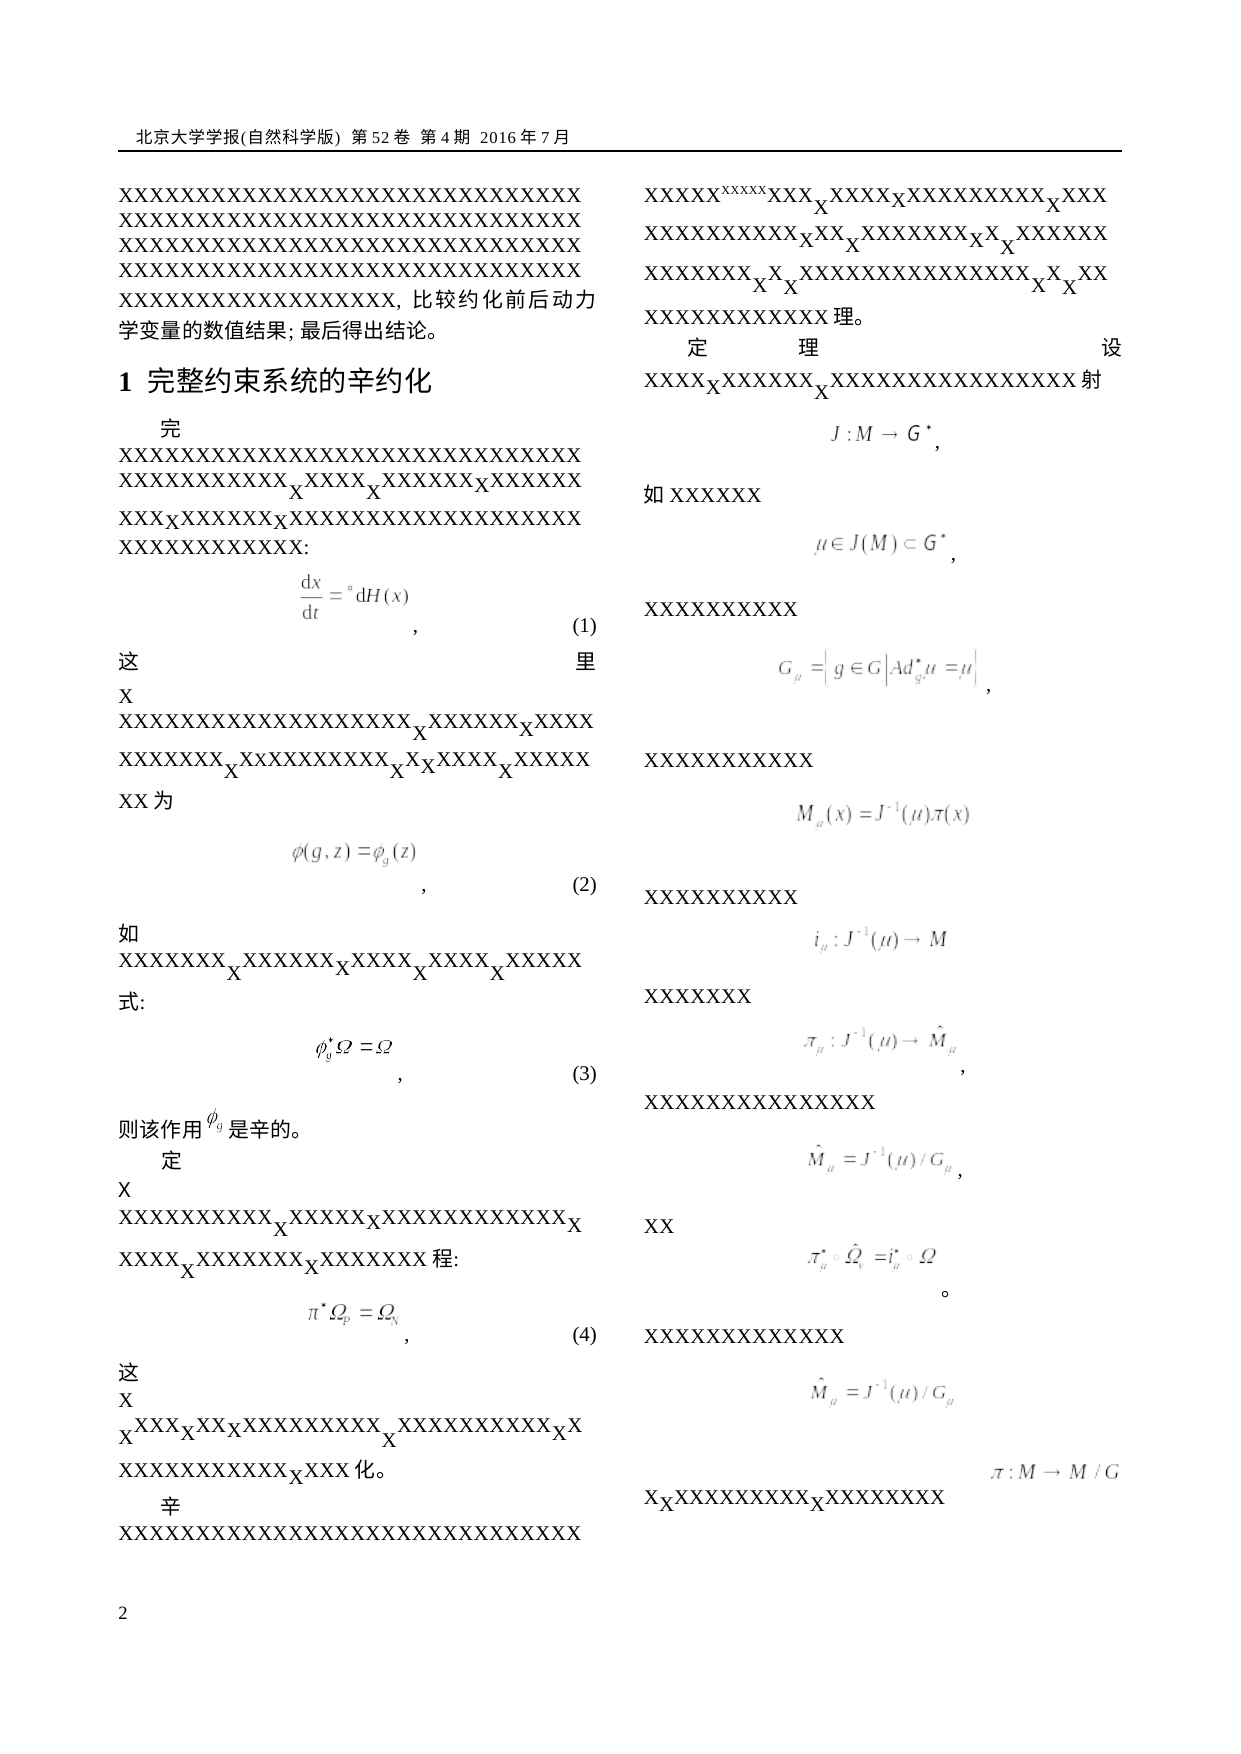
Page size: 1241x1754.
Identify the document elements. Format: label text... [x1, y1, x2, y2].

text 如XXXXXX [644, 479, 1122, 509]
text 辛XXXXXXXXXXXXXXXXXXXXXXXXXXXXXXXXXXXXXXXXXXXXXXXXXXXXXXXXXXXXXXXXXXXXXXXXXXXXXXXXXXXXXXXXXXXXXXXXXXXXXXXXXXXXXXXXXXXXXXXXXXXXXXXXXXXXXX理。 [644, 183, 1122, 330]
text 这里XXXXXXXXXXXXXXXXXXXXXXXXXXXXXXXXXXXXXXXXXXXXXXXXXXXXXXXXXXXXXXXXX为 [118, 645, 596, 814]
text 完XXXXXXXXXXXXXXXXXXXXXXXXXXXXXXXXXXXXXXXXXXXXXXXXXXXXXXXXXXXXXXXXXXXXXXXXXXXXXXXXXXXXXXXXXXXXXXXXXXXXXX: [118, 412, 596, 559]
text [118, 183, 596, 345]
text 这XXXXXXXXXXXXXXXXXXXXXXXXXXXXXXXXXXXXXXXXXXXXXX化。 [118, 1357, 596, 1489]
text XXXXXXXXXXX [644, 748, 1122, 772]
text , [644, 418, 1122, 465]
text XXXXXXXXXXXXX [644, 1324, 1122, 1348]
text , [644, 647, 1122, 722]
text 。 [644, 1239, 1122, 1303]
text XXXXXXXXXXXXXXX [644, 1090, 1122, 1114]
text 定XXXXXXXXXXXXXXXXXXXXXXXXXXXXXXXXXXXXXXXXXXXXXXXXXXX程: [118, 1144, 596, 1283]
text , (2) [118, 835, 596, 896]
text , [644, 525, 1122, 581]
text XXXXXXXXXX [644, 597, 1122, 621]
text 则该作用是辛的。 [118, 1101, 596, 1143]
text , (4) [118, 1295, 596, 1346]
text 辛XXXXXXXXXXXXXXXXXXXXXXXXXXXXXXXXXXXXXXXXXXXXXXXXXXXXXXXXXXXXXXXXXXXXXXXXXXXXXXXXXXXXXXXXXXXXXXXXXXXXXXXXXXXXXXXXXXXXXXXXXXXXXXXXXXXXXX理。 [118, 1490, 596, 1545]
text XXXXXXX [644, 984, 1122, 1008]
text XXXXXXXXXXXXXXXXXXXX [644, 1458, 1122, 1516]
text XXXXXXXXXX [644, 885, 1122, 909]
text , (1) [118, 568, 596, 637]
text , (3) [118, 1029, 596, 1085]
text 定理 设XXXXXXXXXXXXXXXXXXXXXXXXXXXX射 [644, 331, 1122, 404]
text 1 完整约束系统的辛约化 [118, 358, 596, 399]
text , [644, 1140, 1122, 1198]
text , [644, 1022, 1122, 1077]
text XX [644, 1214, 1122, 1238]
text 如XXXXXXXXXXXXXXXXXXXXXXXXXXXXXX式: [118, 917, 596, 1016]
